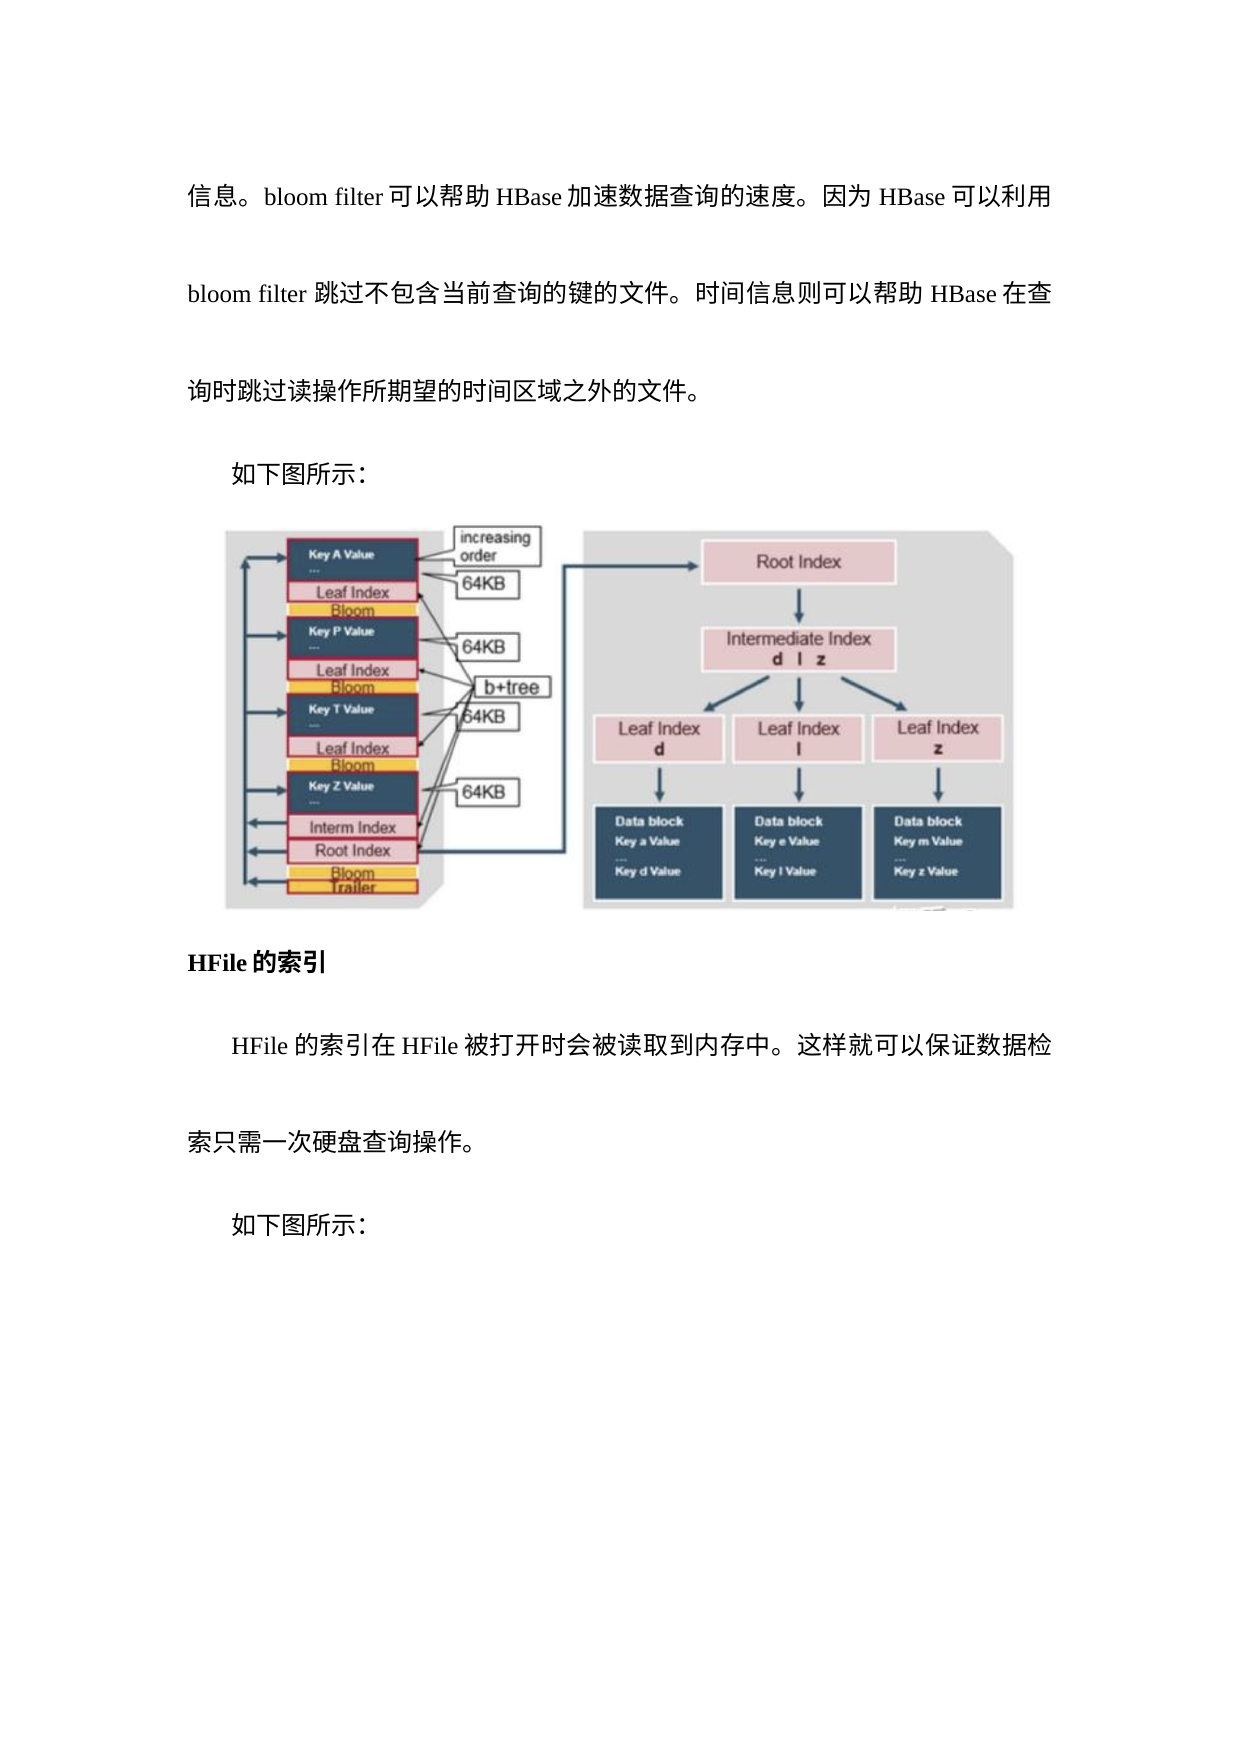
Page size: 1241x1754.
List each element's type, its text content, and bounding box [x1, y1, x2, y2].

text 如下图所示： [187, 440, 1053, 505]
text 如下图所示： [187, 1191, 1053, 1256]
text HFile的索引在HFile被打开时会被读取到内存中。这样就可以保证数据检索只需一次硬盘查询操作。 [187, 1011, 1053, 1173]
subtitle HFile的索引 [187, 928, 1053, 993]
picture [213, 523, 1027, 911]
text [187, 162, 1053, 422]
